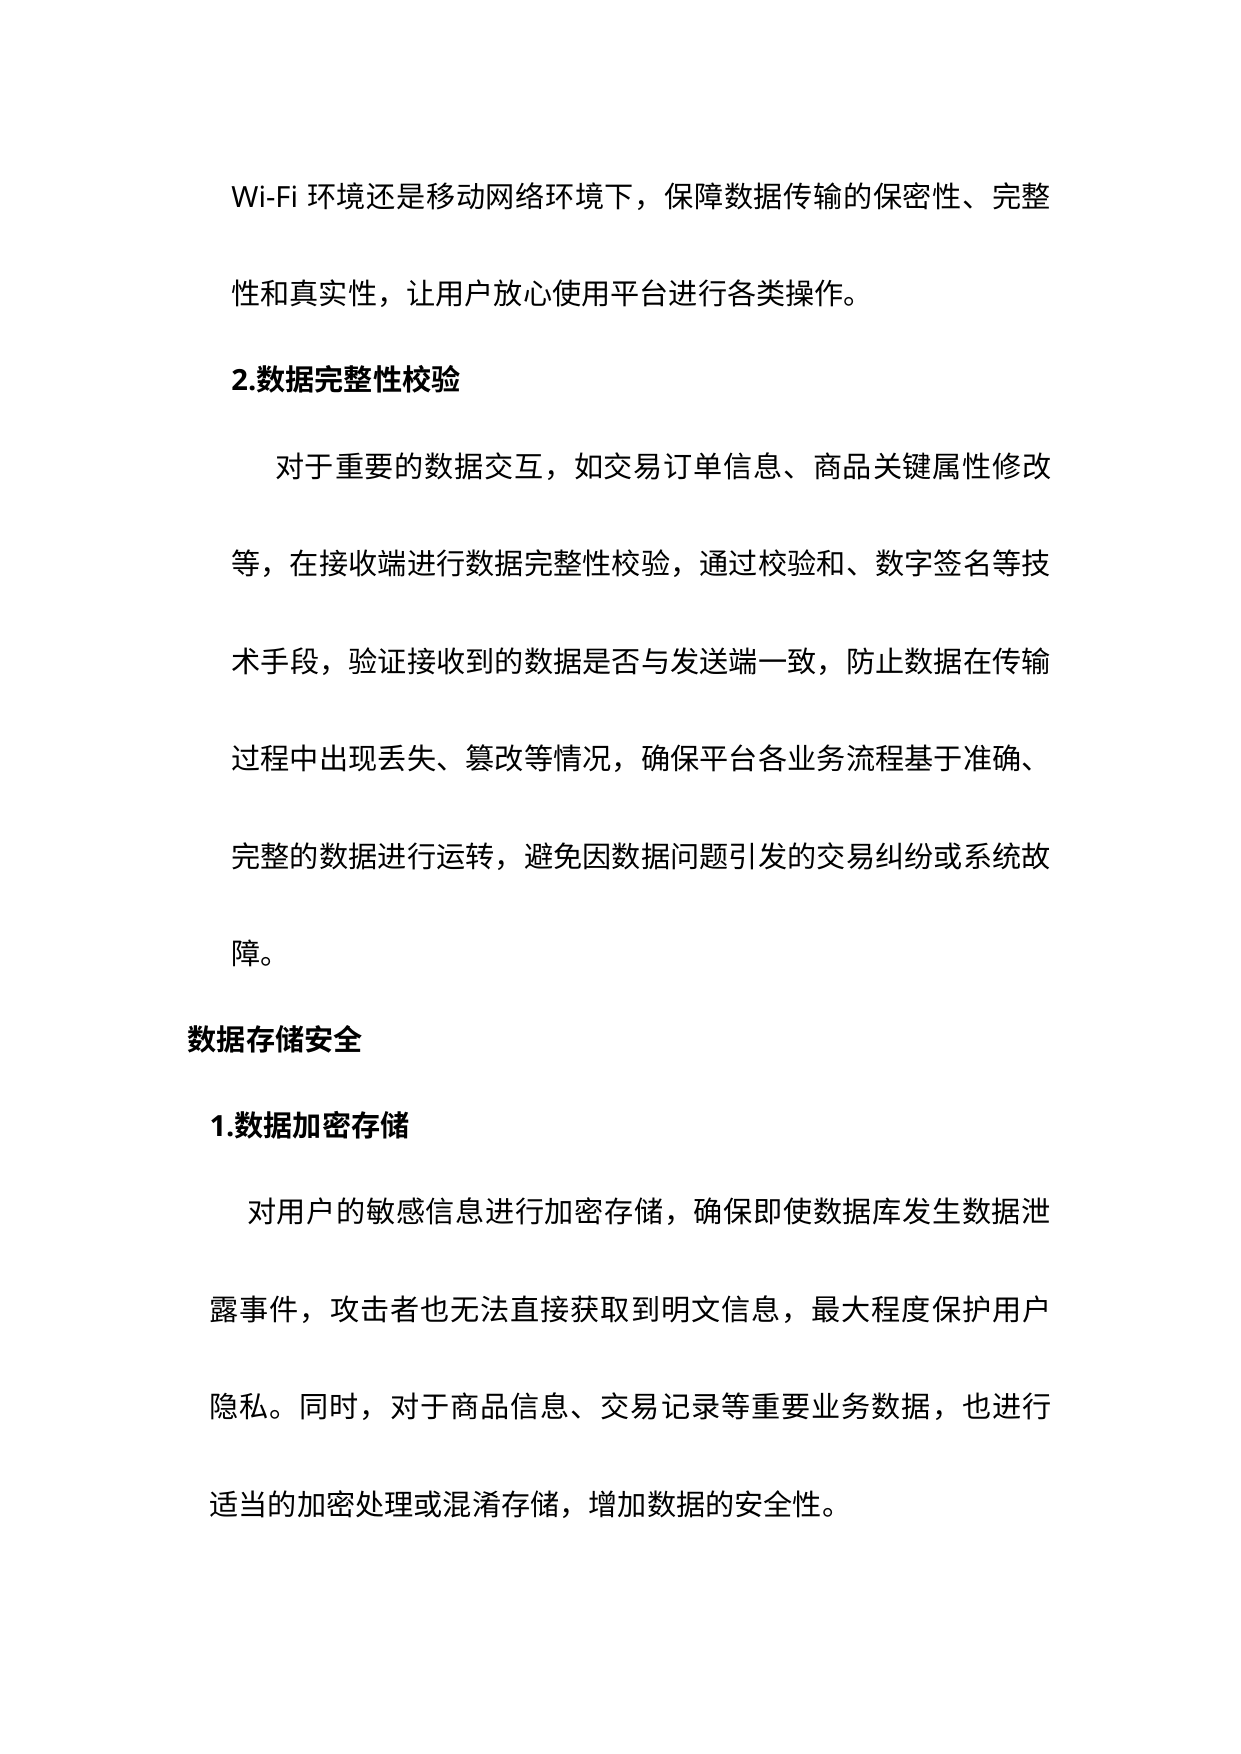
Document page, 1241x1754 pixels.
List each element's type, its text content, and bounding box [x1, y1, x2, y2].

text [231, 162, 1053, 324]
text 2.数据完整性校验 [231, 346, 1053, 411]
text 对用户的敏感信息进行加密存储，确保即使数据库发生数据泄露事件，攻击者也无法直接获取到明文信息，最大程度保护用户隐私。同时，对于商品信息、交易记录等重要业务数据，也进行适当的加密处理或混淆存储，增加数据的安全性。 [209, 1178, 1053, 1535]
text 1.数据加密存储 [209, 1092, 1053, 1157]
text 对于重要的数据交互，如交易订单信息、商品关键属性修改等，在接收端进行数据完整性校验，通过校验和、数字签名等技术手段，验证接收到的数据是否与发送端一致，防止数据在传输过程中出现丢失、篡改等情况，确保平台各业务流程基于准确、完整的数据进行运转，避免因数据问题引发的交易纠纷或系统故障。 [231, 432, 1053, 984]
text 数据存储安全 [187, 1005, 1053, 1070]
